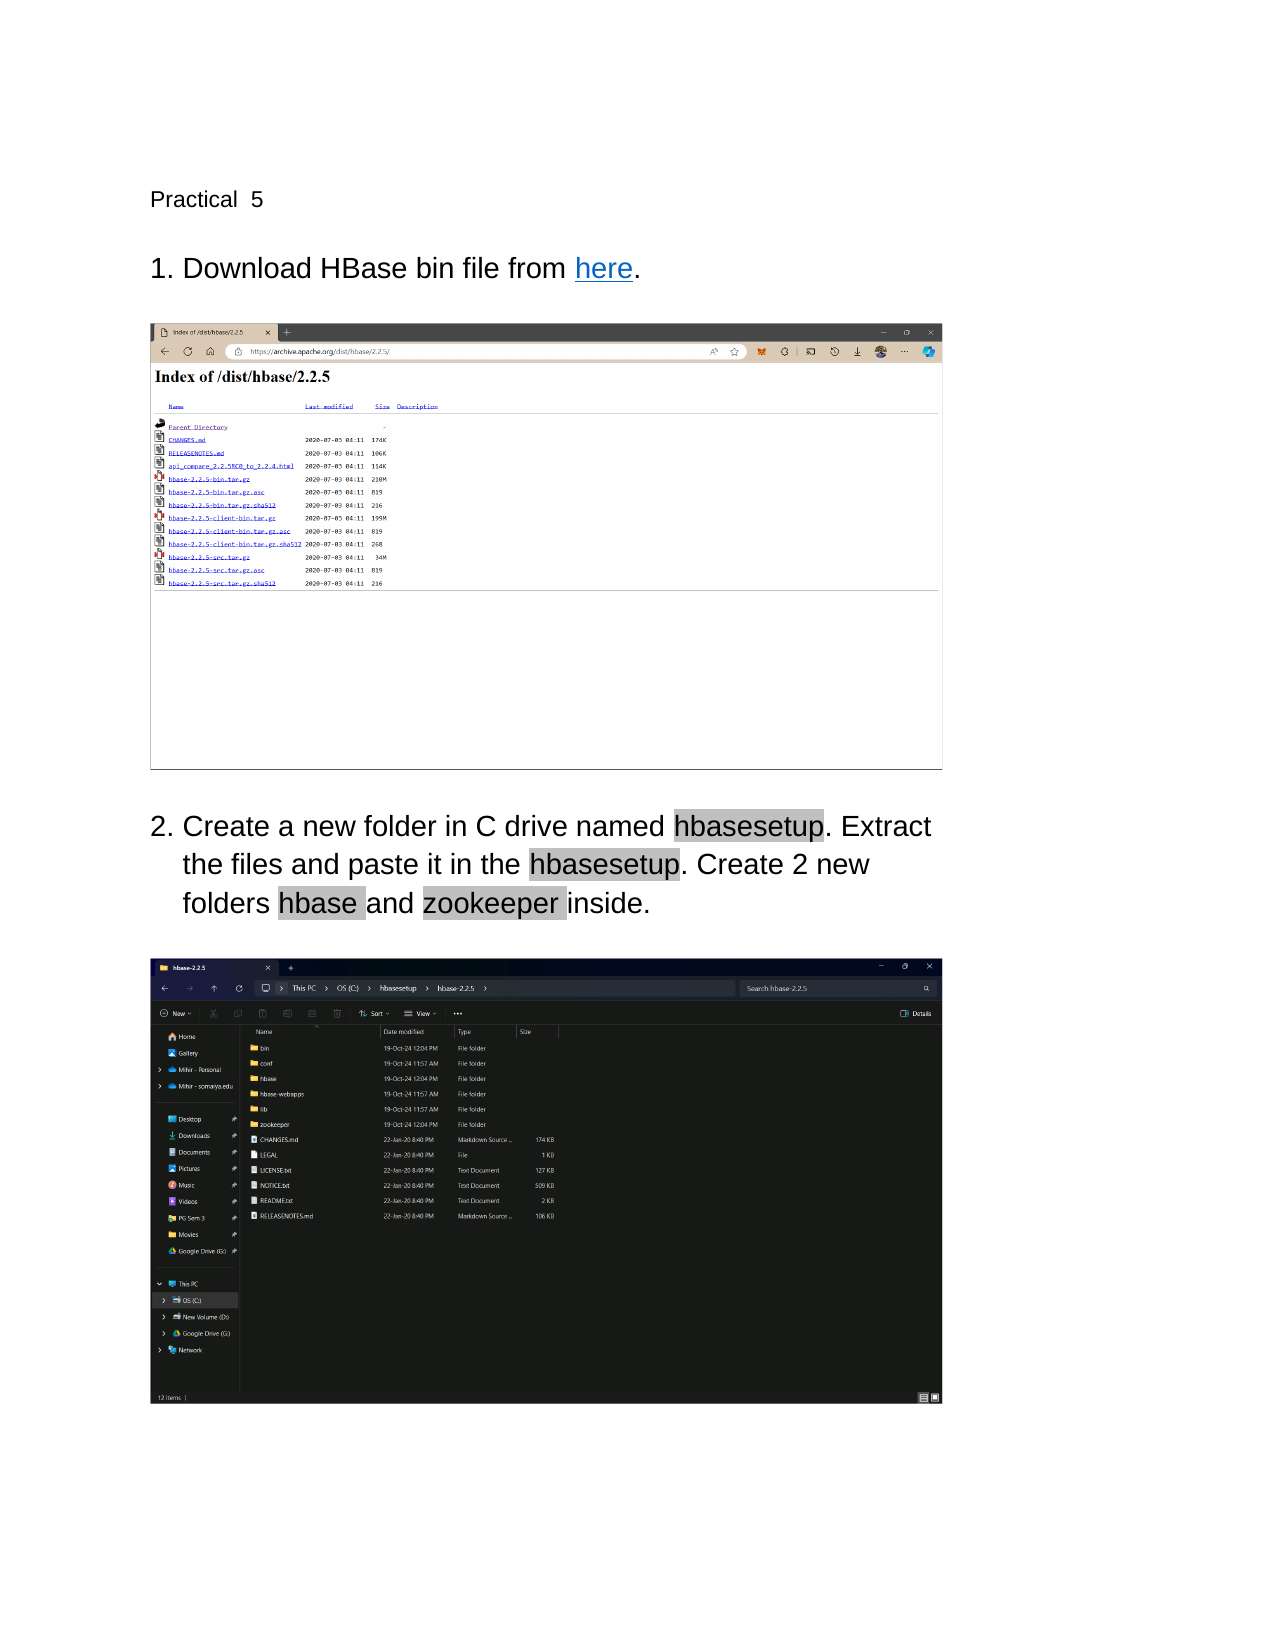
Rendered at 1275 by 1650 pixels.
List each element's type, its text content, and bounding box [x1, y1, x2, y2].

picture [150, 958, 943, 1404]
picture [150, 323, 943, 770]
text Practical 5 [150, 186, 942, 212]
list Download HBase bin file from here. [150, 252, 942, 285]
list Create a new folder in C drive named hbasesetup. Extract the files and paste it in the hbasesetup. Create 2 new folders hbase and zookeeper inside. [150, 808, 942, 920]
